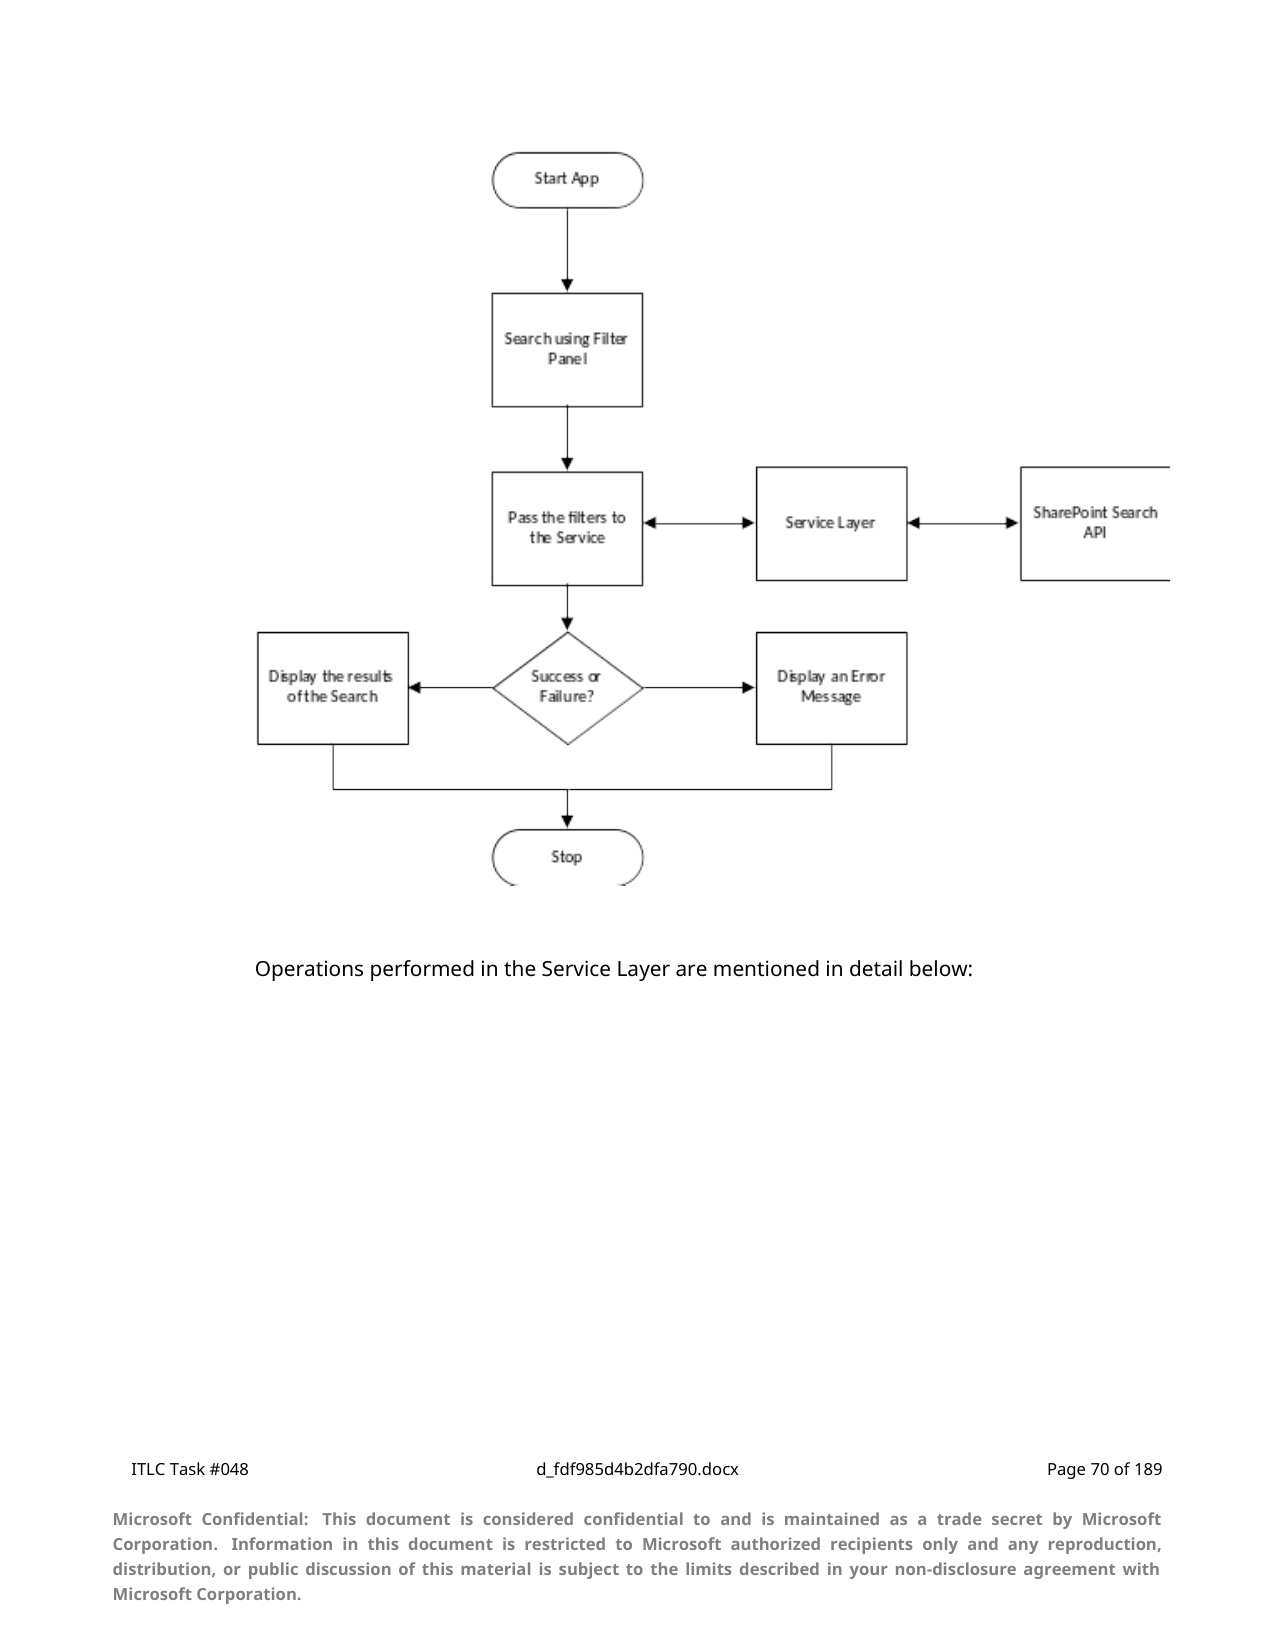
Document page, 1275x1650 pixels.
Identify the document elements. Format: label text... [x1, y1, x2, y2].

text Operations performed in the Service Layer are mentioned in detail below: [254, 954, 1162, 982]
